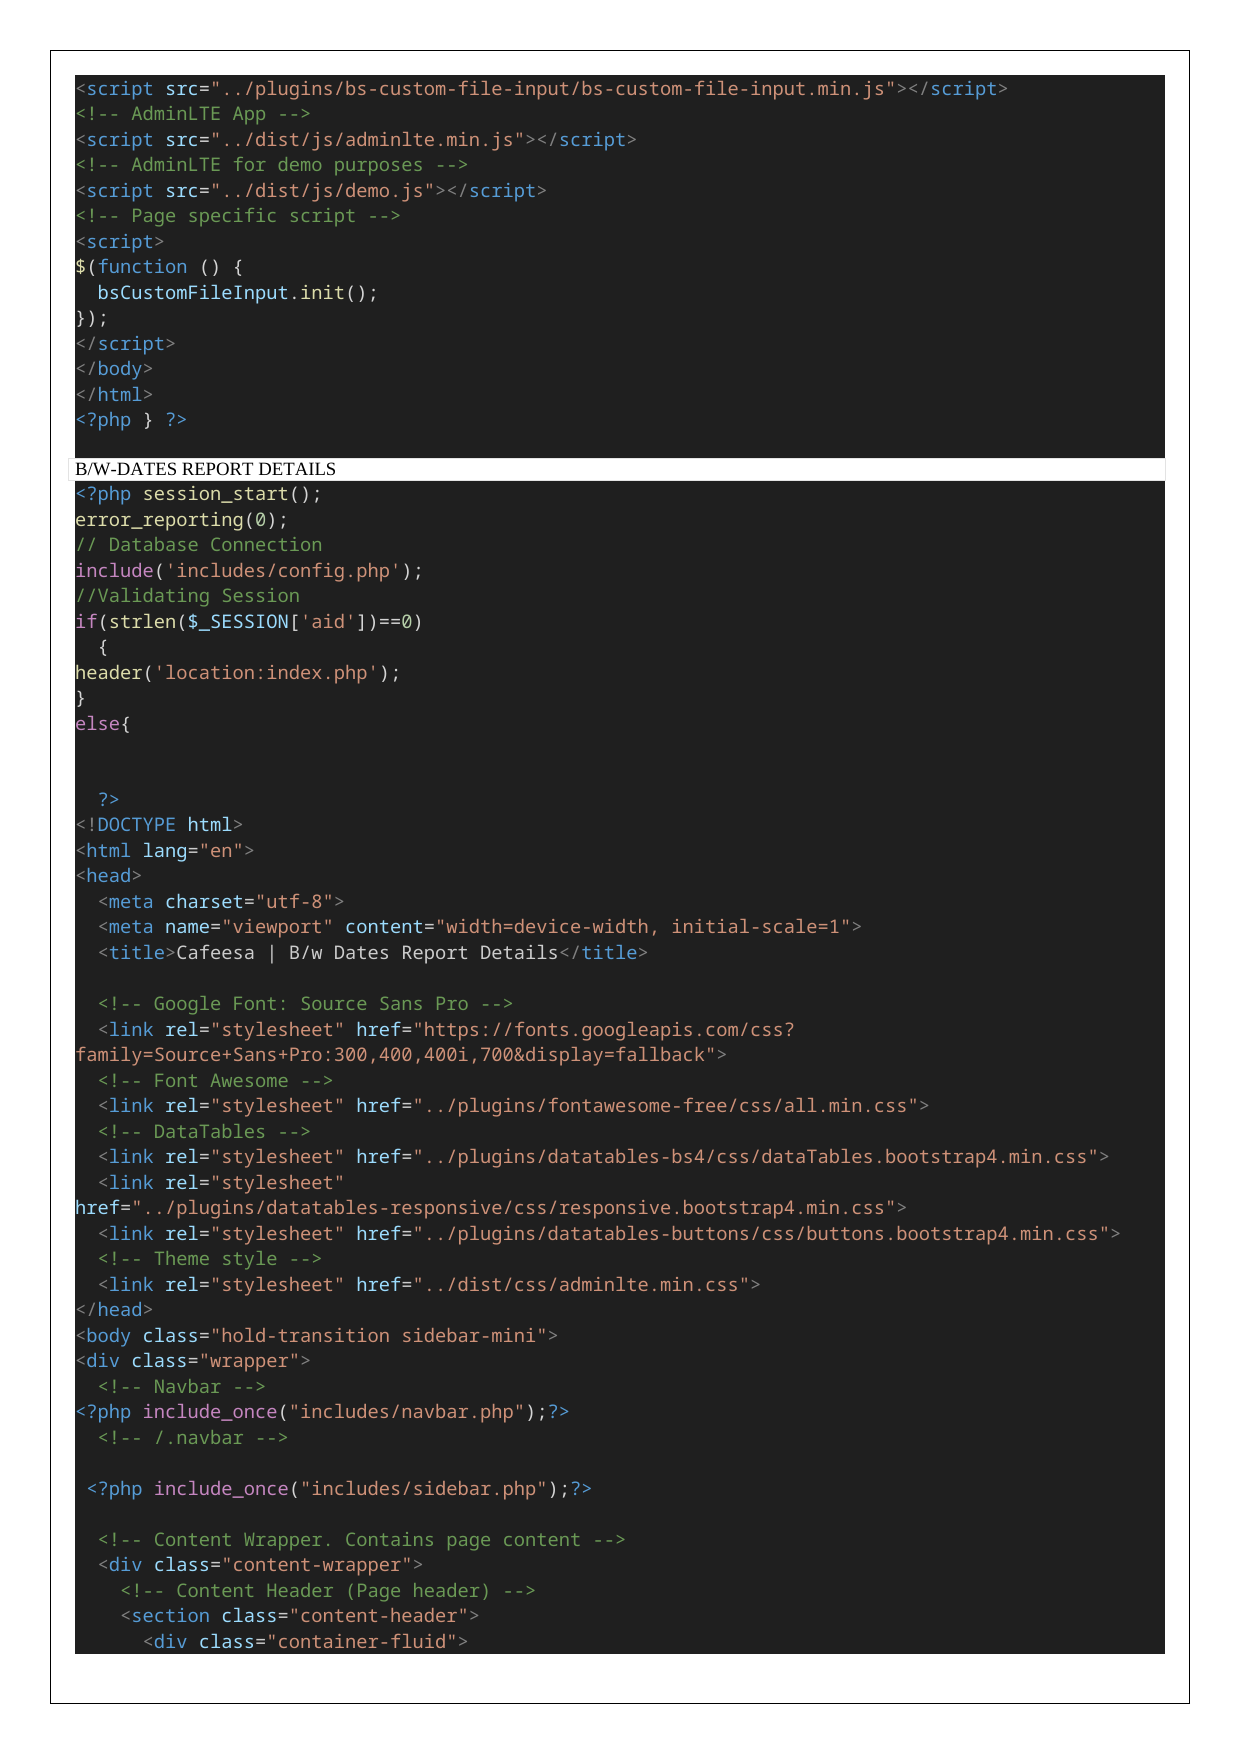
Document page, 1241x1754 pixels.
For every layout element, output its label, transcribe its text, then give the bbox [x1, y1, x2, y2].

text <link rel="stylesheet" href="../dist/css/adminlte.min.css"> [75, 1271, 1165, 1297]
text <script> [75, 228, 1165, 254]
text <?php session_start(); [75, 481, 1165, 506]
text <link rel="stylesheet" href="../plugins/datatables-responsive/css/responsive.bootstrap4.min.css"> [75, 1169, 1165, 1220]
text <title>Cafeesa | B/w Dates Report Details</title> [75, 939, 1165, 965]
text <link rel="stylesheet" href="../plugins/datatables-bs4/css/dataTables.bootstrap4.min.css"> [75, 1143, 1165, 1169]
text <!-- AdminLTE App --> [75, 101, 1165, 126]
text include('includes/config.php'); [75, 557, 1165, 582]
text // Database Connection [75, 531, 1165, 557]
text <!DOCTYPE html> [75, 812, 1165, 837]
text <div class="content-wrapper"> [75, 1552, 1165, 1577]
text header('location:index.php'); [75, 659, 1165, 684]
text <script src="../dist/js/demo.js"></script> [75, 177, 1165, 203]
text <!-- /.navbar --> [75, 1424, 1165, 1450]
text <!-- DataTables --> [75, 1118, 1165, 1143]
text <?php include_once("includes/sidebar.php");?> [75, 1475, 1165, 1501]
text ?> [75, 786, 1165, 812]
text <link rel="stylesheet" href="../plugins/datatables-buttons/css/buttons.bootstrap4.min.css"> [75, 1220, 1165, 1246]
text else{ [75, 710, 1165, 736]
text <div class="container-fluid"> [75, 1628, 1165, 1654]
text if(strlen($_SESSION['aid'])==0) [75, 608, 1165, 633]
text bsCustomFileInput.init(); [75, 279, 1165, 305]
text </html> [75, 381, 1165, 407]
text <script src="../dist/js/adminlte.min.js"></script> [75, 126, 1165, 152]
text $(function () { [75, 254, 1165, 279]
text <!-- Page specific script --> [75, 203, 1165, 228]
text //Validating Session [75, 582, 1165, 608]
text <!-- Theme style --> [75, 1246, 1165, 1271]
text </script> [75, 330, 1165, 356]
text <!-- Google Font: Source Sans Pro --> [75, 990, 1165, 1016]
text <section class="content-header"> [75, 1603, 1165, 1628]
text <meta charset="utf-8"> [75, 888, 1165, 914]
text <?php } ?> [75, 407, 1165, 432]
text <meta name="viewport" content="width=device-width, initial-scale=1"> [75, 914, 1165, 939]
text <!-- AdminLTE for demo purposes --> [75, 152, 1165, 177]
text }); [75, 305, 1165, 330]
text <!-- Font Awesome --> [75, 1067, 1165, 1092]
text <div class="wrapper"> [75, 1348, 1165, 1373]
text </body> [75, 356, 1165, 381]
text { [75, 633, 1165, 659]
text <!-- Content Wrapper. Contains page content --> [75, 1526, 1165, 1552]
text B/W-DATES REPORT DETAILS [69, 459, 1165, 480]
text <body class="hold-transition sidebar-mini"> [75, 1322, 1165, 1348]
text <?php include_once("includes/navbar.php");?> [75, 1399, 1165, 1424]
text error_reporting(0); [75, 506, 1165, 531]
text <script src="../plugins/bs-custom-file-input/bs-custom-file-input.min.js"></script> [75, 75, 1165, 101]
text <head> [75, 863, 1165, 888]
text } [75, 684, 1165, 710]
text </head> [75, 1297, 1165, 1322]
text <!-- Navbar --> [75, 1373, 1165, 1399]
text <link rel="stylesheet" href="../plugins/fontawesome-free/css/all.min.css"> [75, 1092, 1165, 1118]
text <link rel="stylesheet" href="https://fonts.googleapis.com/css?family=Source+Sans+Pro:300,400,400i,700&display=fallback"> [75, 1016, 1165, 1067]
text <!-- Content Header (Page header) --> [75, 1577, 1165, 1603]
text <html lang="en"> [75, 837, 1165, 863]
